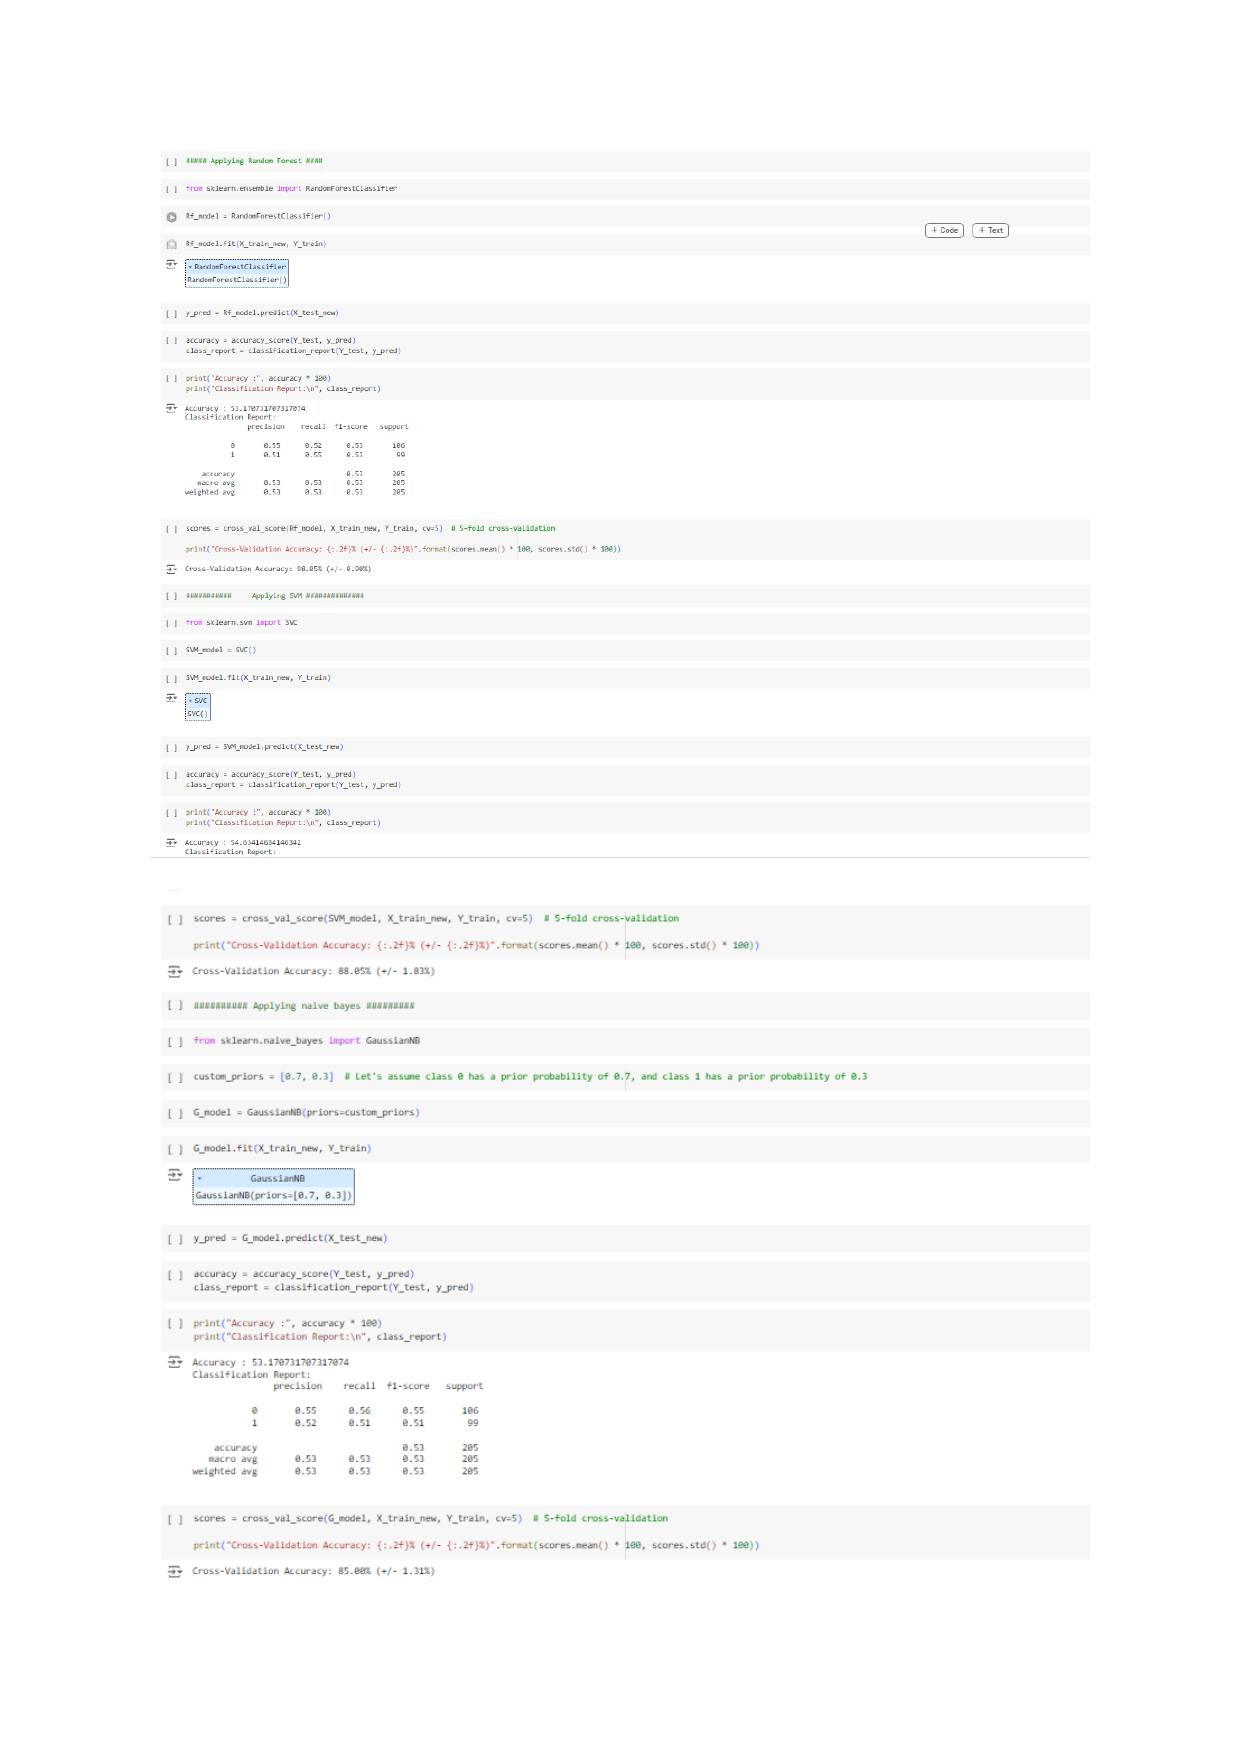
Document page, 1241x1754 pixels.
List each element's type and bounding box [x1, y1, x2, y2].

picture [150, 890, 1091, 1591]
picture [150, 150, 1091, 859]
